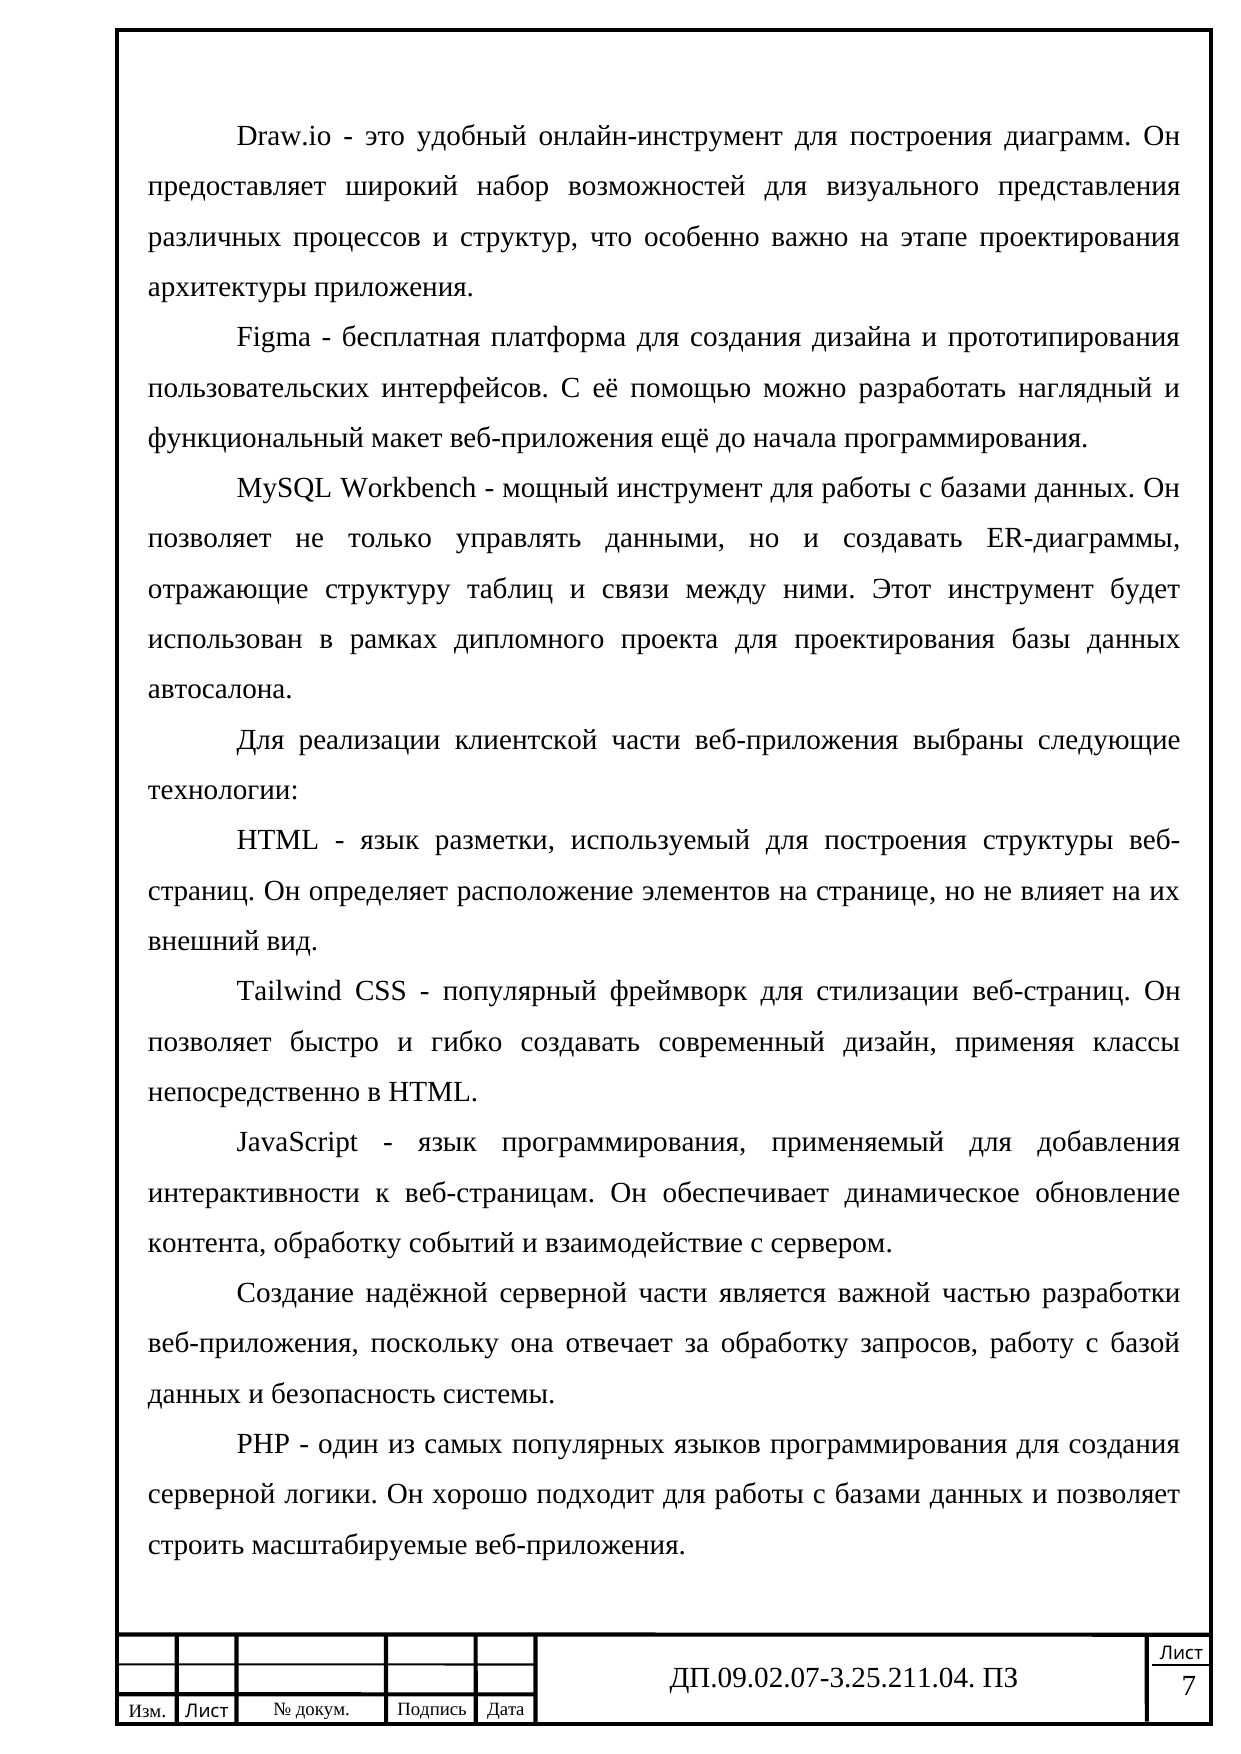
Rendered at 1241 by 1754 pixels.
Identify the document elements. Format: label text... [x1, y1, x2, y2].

text JavaScript - язык программирования, применяемый для добавления интерактивности к веб-страницам. Он обеспечивает динамическое обновление контента, обработку событий и взаимодействие с сервером. [148, 1124, 1181, 1258]
text Figma - бесплатная платформа для создания дизайна и прототипирования пользовательских интерфейсов. С её помощью можно разработать наглядный и функциональный макет веб-приложения ещё до начала программирования. [148, 319, 1181, 453]
text MySQL Workbench - мощный инструмент для работы с базами данных. Он позволяет не только управлять данными, но и создавать ER-диаграммы, отражающие структуру таблиц и связи между ними. Этот инструмент будет использован в рамках дипломного проекта для проектирования базы данных автосалона. [148, 470, 1181, 705]
text HTML - язык разметки, используемый для построения структуры веб-страниц. Он определяет расположение элементов на странице, но не влияет на их внешний вид. [148, 822, 1181, 957]
text Tailwind CSS - популярный фреймворк для стилизации веб-страниц. Он позволяет быстро и гибко создавать современный дизайн, применяя классы непосредственно в HTML. [148, 973, 1181, 1108]
text Draw.io - это удобный онлайн-инструмент для построения диаграмм. Он предоставляет широкий набор возможностей для визуального представления различных процессов и структур, что особенно важно на этапе проектирования архитектуры приложения. [148, 118, 1181, 303]
text Для реализации клиентской части веб-приложения выбраны следующие технологии: [148, 722, 1181, 806]
text Создание надёжной серверной части является важной частью разработки веб-приложения, поскольку она отвечает за обработку запросов, работу с базой данных и безопасность системы. [148, 1275, 1181, 1409]
text PHP - один из самых популярных языков программирования для создания серверной логики. Он хорошо подходит для работы с базами данных и позволяет строить масштабируемые веб-приложения. [148, 1426, 1181, 1560]
